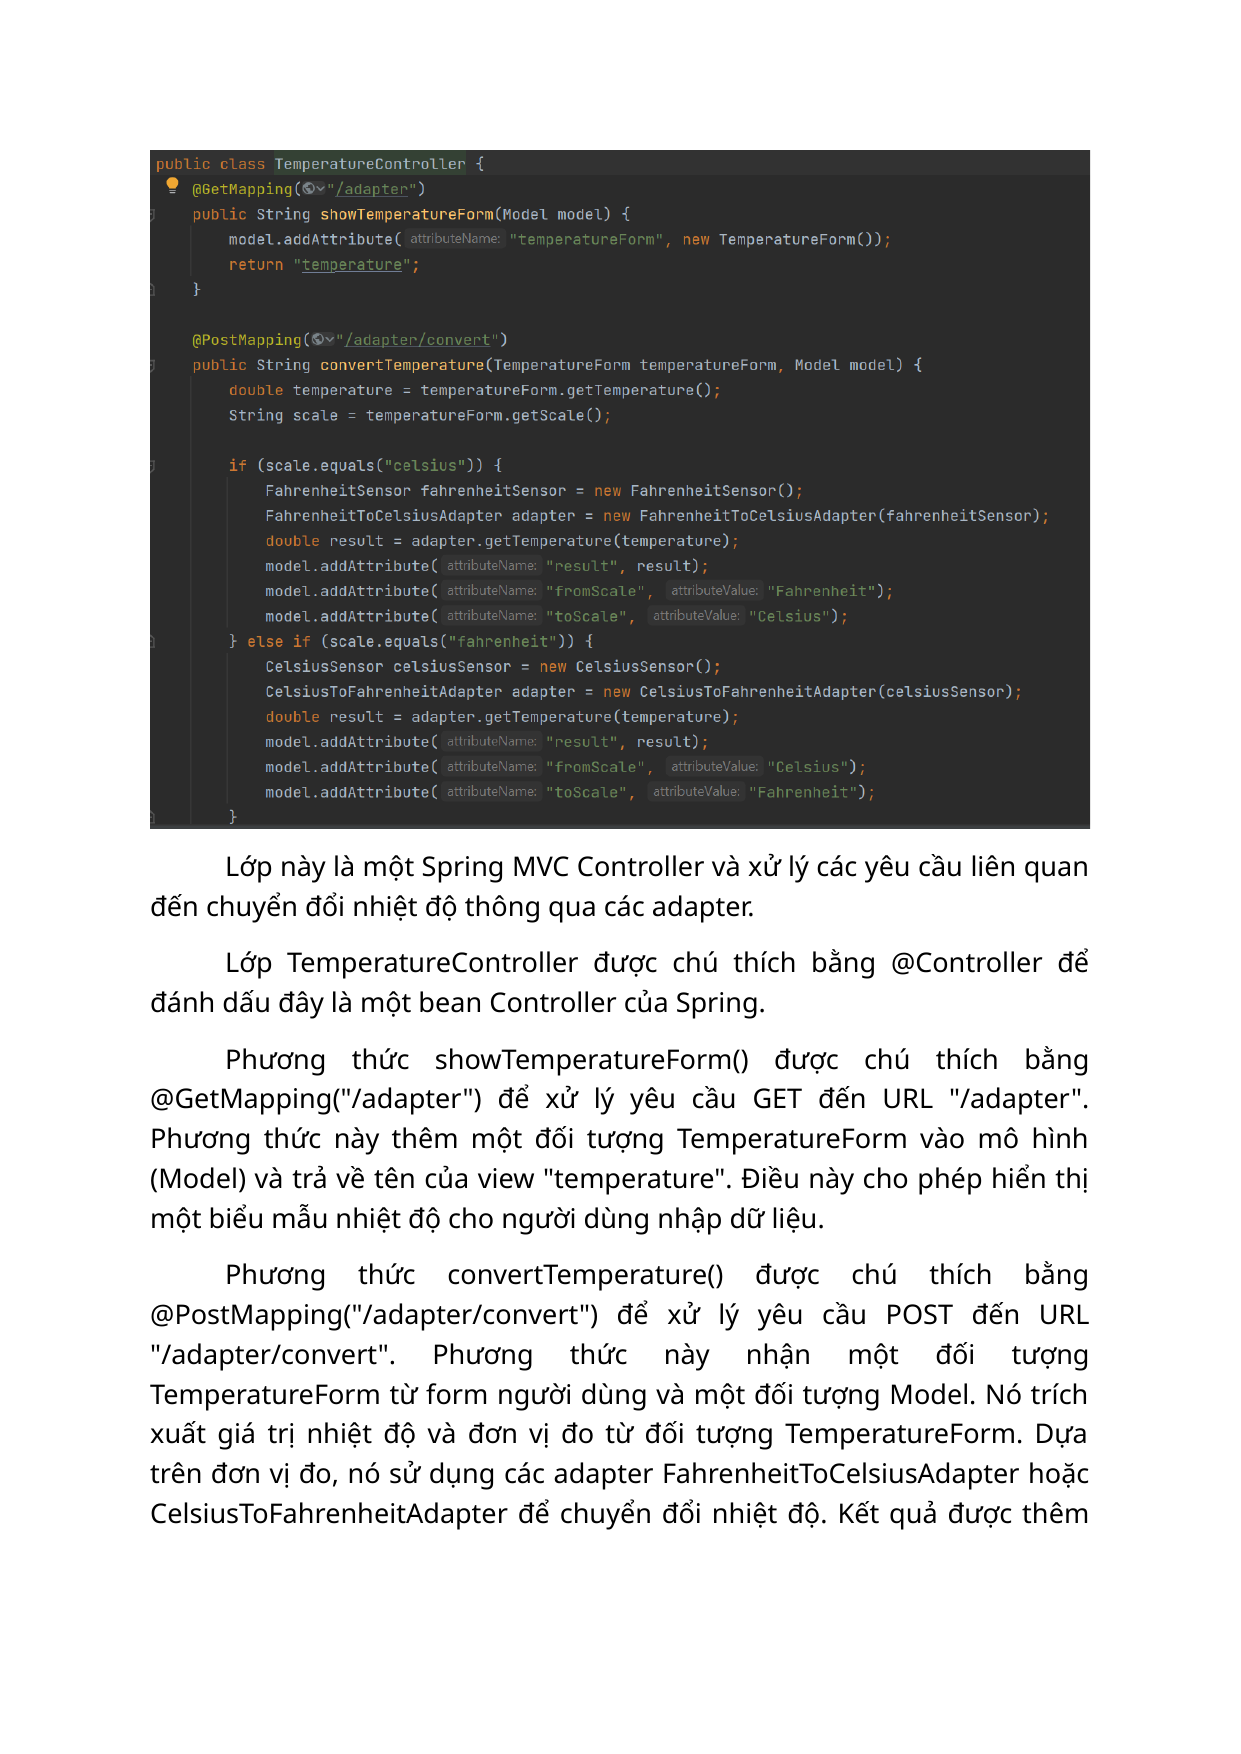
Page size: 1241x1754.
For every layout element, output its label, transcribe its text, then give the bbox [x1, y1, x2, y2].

text Phương thức showTemperatureForm() được chú thích bằng @GetMapping("/adapter") để xử lý yêu cầu GET đến URL "/adapter". Phương thức này thêm một đối tượng TemperatureForm vào mô hình (Model) và trả về tên của view "temperature". Điều này cho phép hiển thị một biểu mẫu nhiệt độ cho người dùng nhập dữ liệu. [150, 1040, 1090, 1236]
text Lớp này là một Spring MVC Controller và xử lý các yêu cầu liên quan đến chuyển đổi nhiệt độ thông qua các adapter. [150, 848, 1090, 924]
picture [150, 150, 1091, 829]
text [150, 1256, 1090, 1531]
text Lớp TemperatureController được chú thích bằng @Controller để đánh dấu đây là một bean Controller của Spring. [150, 944, 1090, 1021]
